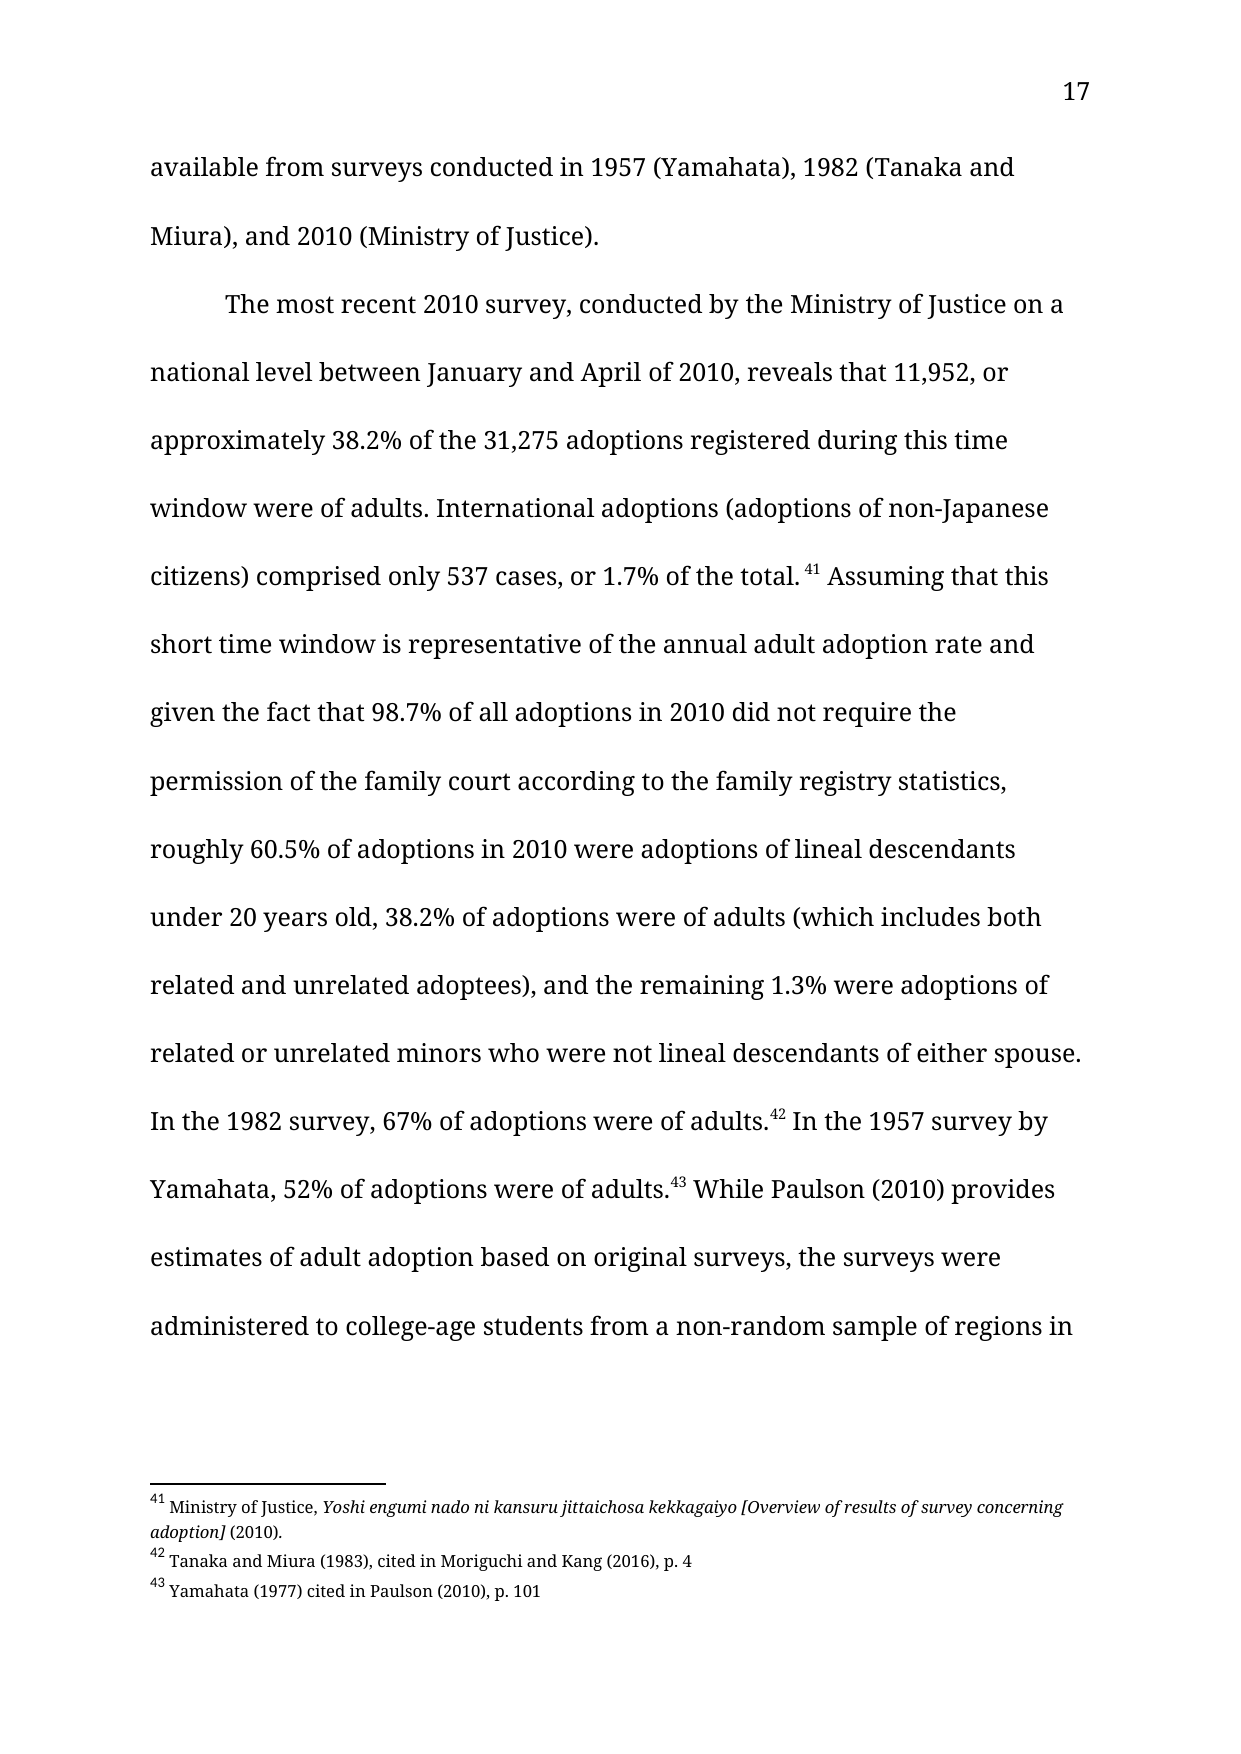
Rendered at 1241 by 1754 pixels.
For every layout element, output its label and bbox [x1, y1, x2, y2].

text [150, 150, 1090, 252]
text [150, 286, 1090, 1342]
